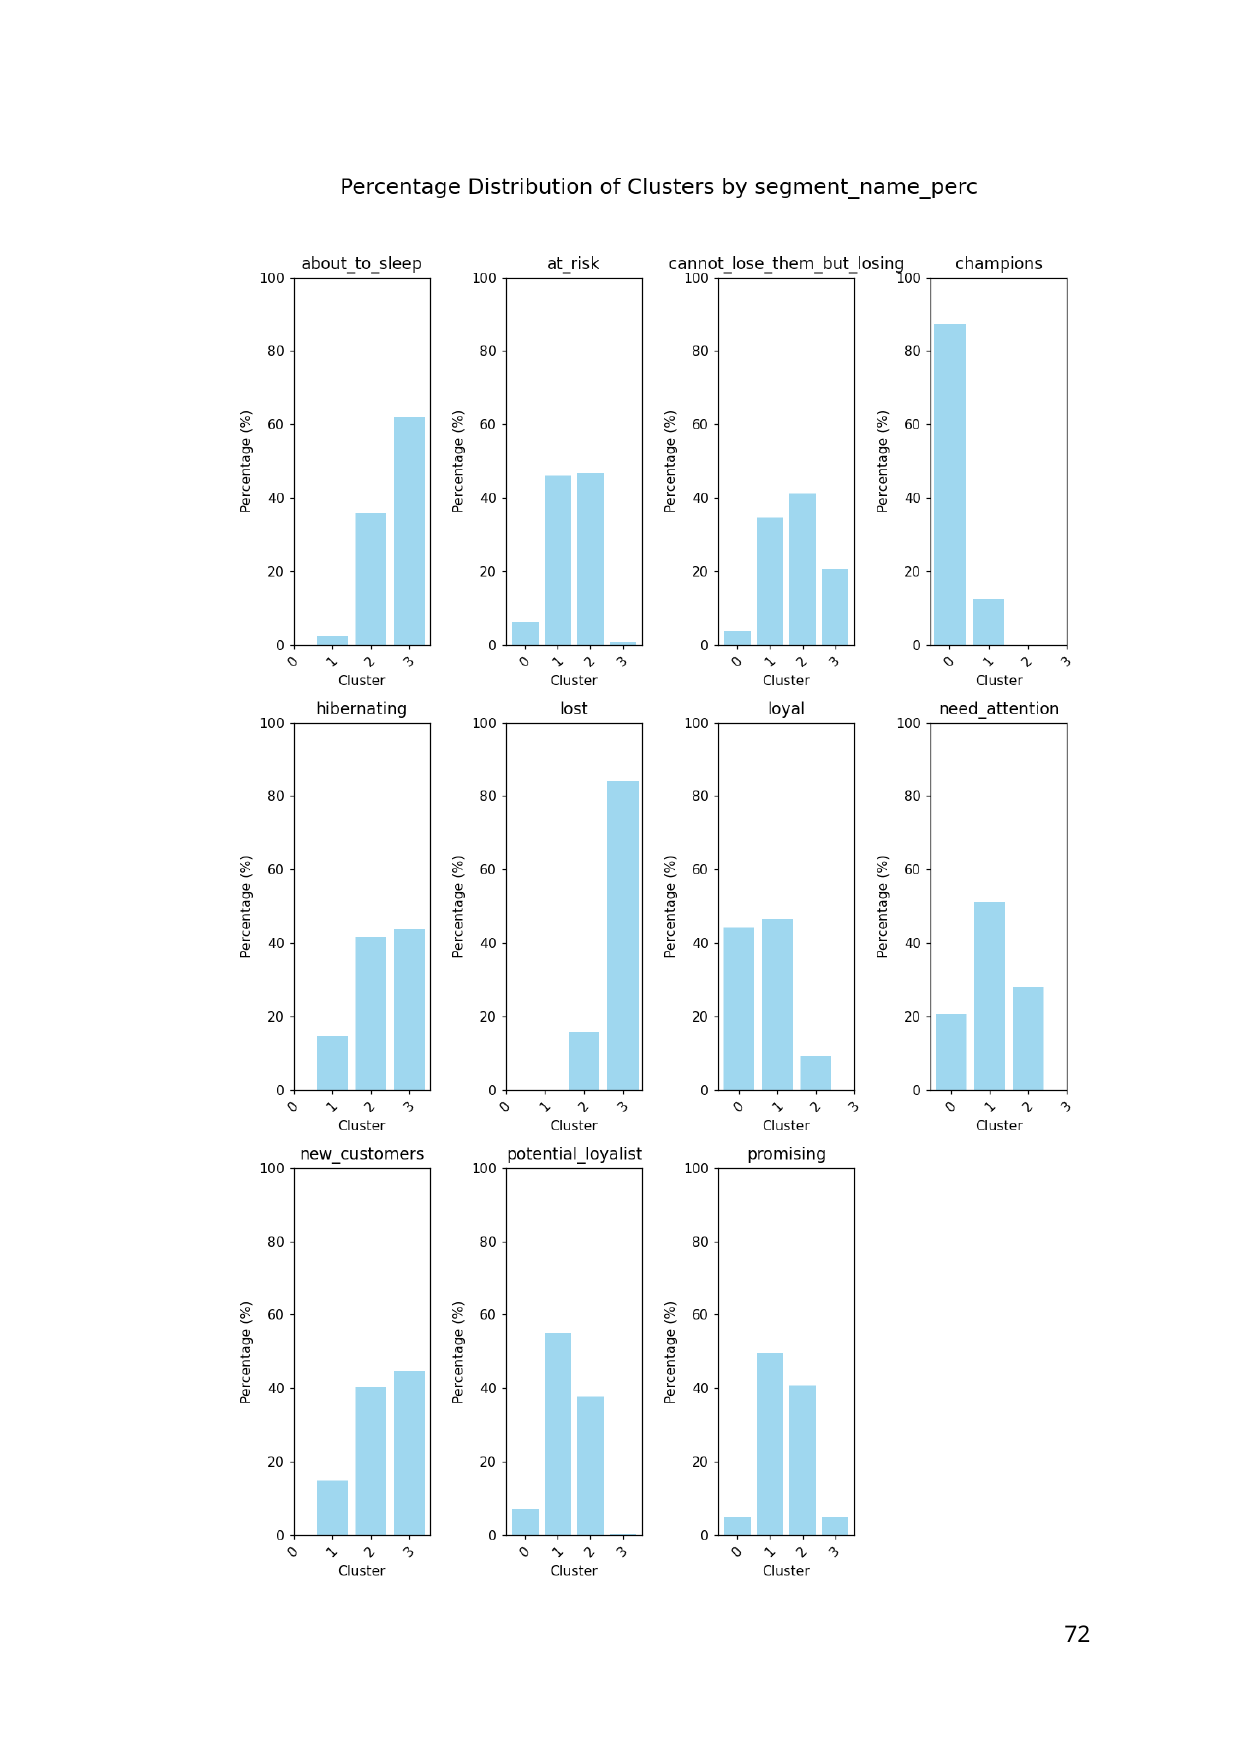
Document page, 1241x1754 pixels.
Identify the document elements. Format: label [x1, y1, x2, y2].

picture [225, 150, 1091, 1593]
